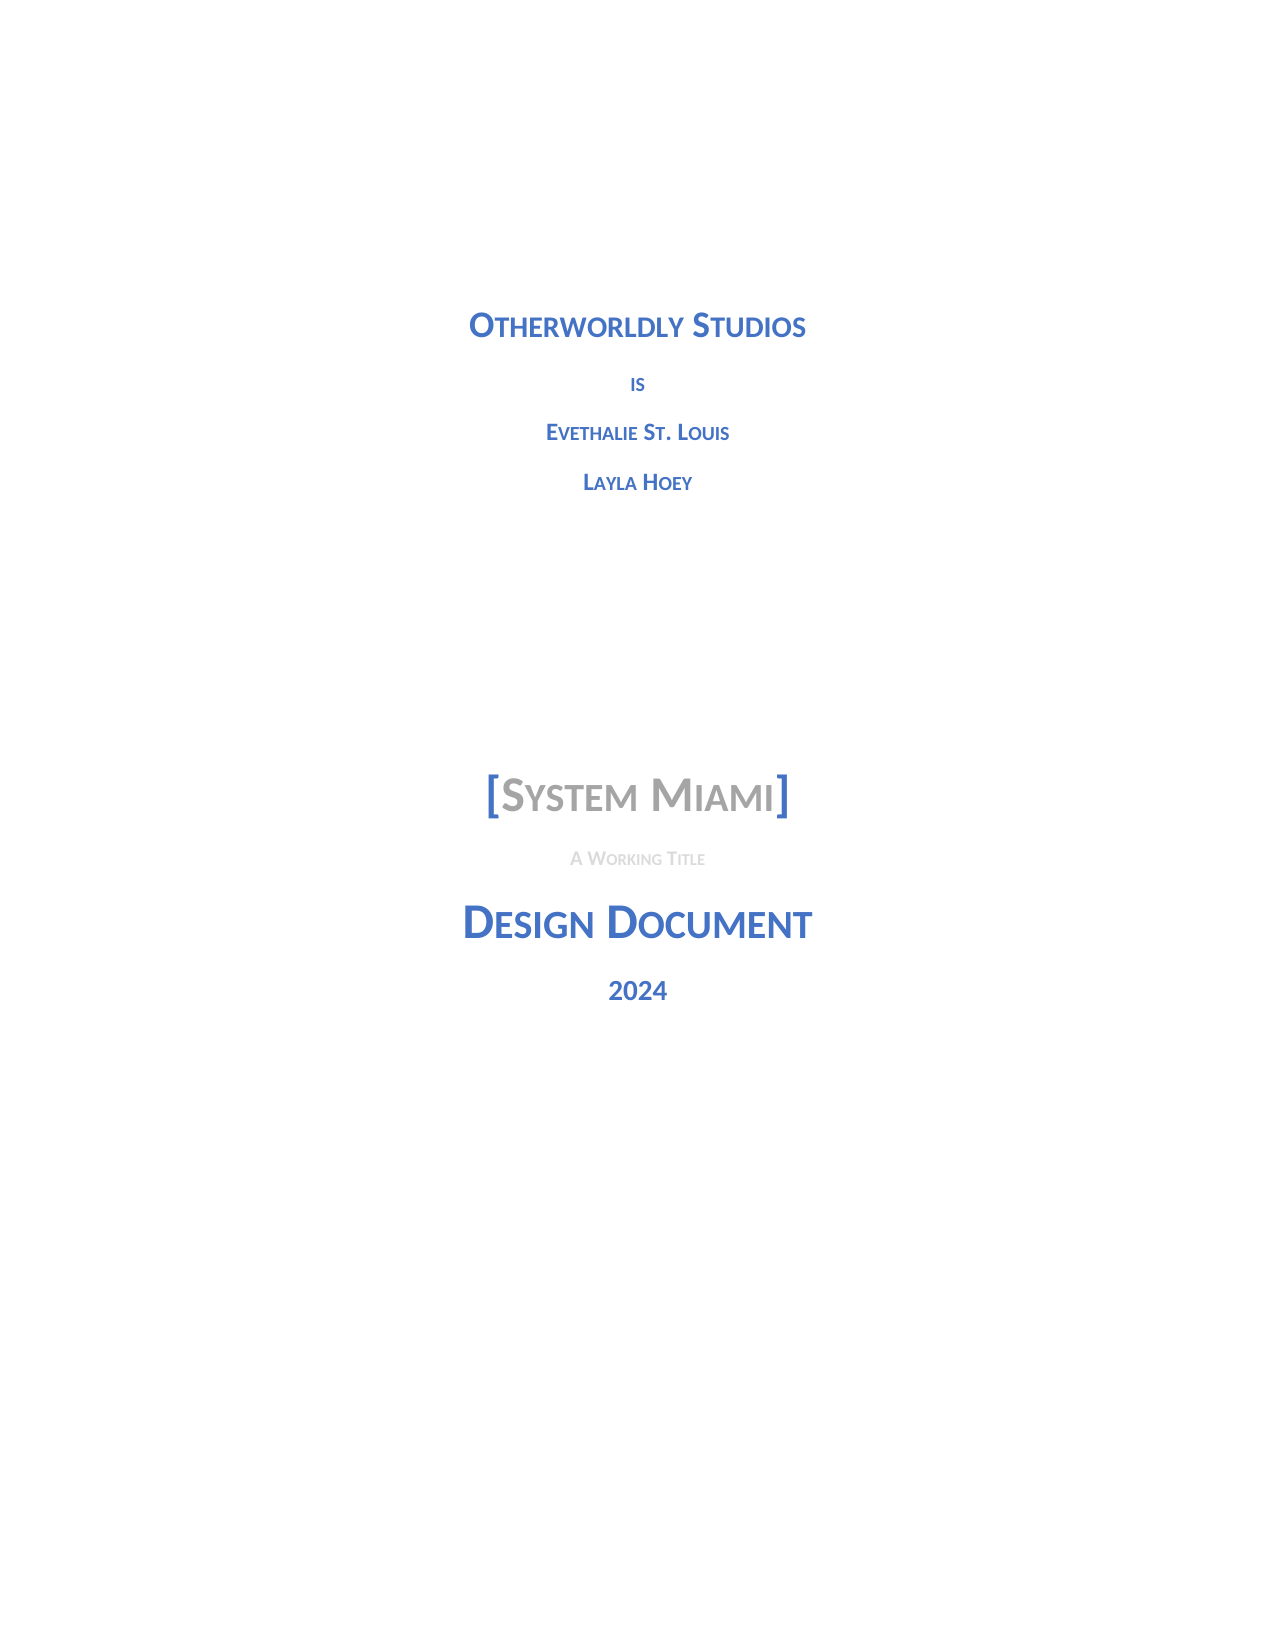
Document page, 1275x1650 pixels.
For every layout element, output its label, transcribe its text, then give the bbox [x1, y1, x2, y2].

text A Working Title [150, 845, 1125, 871]
text Design Document [150, 889, 1125, 951]
text Layla Hoey [150, 466, 1125, 496]
text is [150, 367, 1125, 397]
text Evethalie St. Louis [150, 416, 1125, 447]
text 2024 [150, 972, 1125, 1008]
text Otherworldly Studios [150, 301, 1125, 346]
text [System Miami] [150, 763, 1125, 824]
